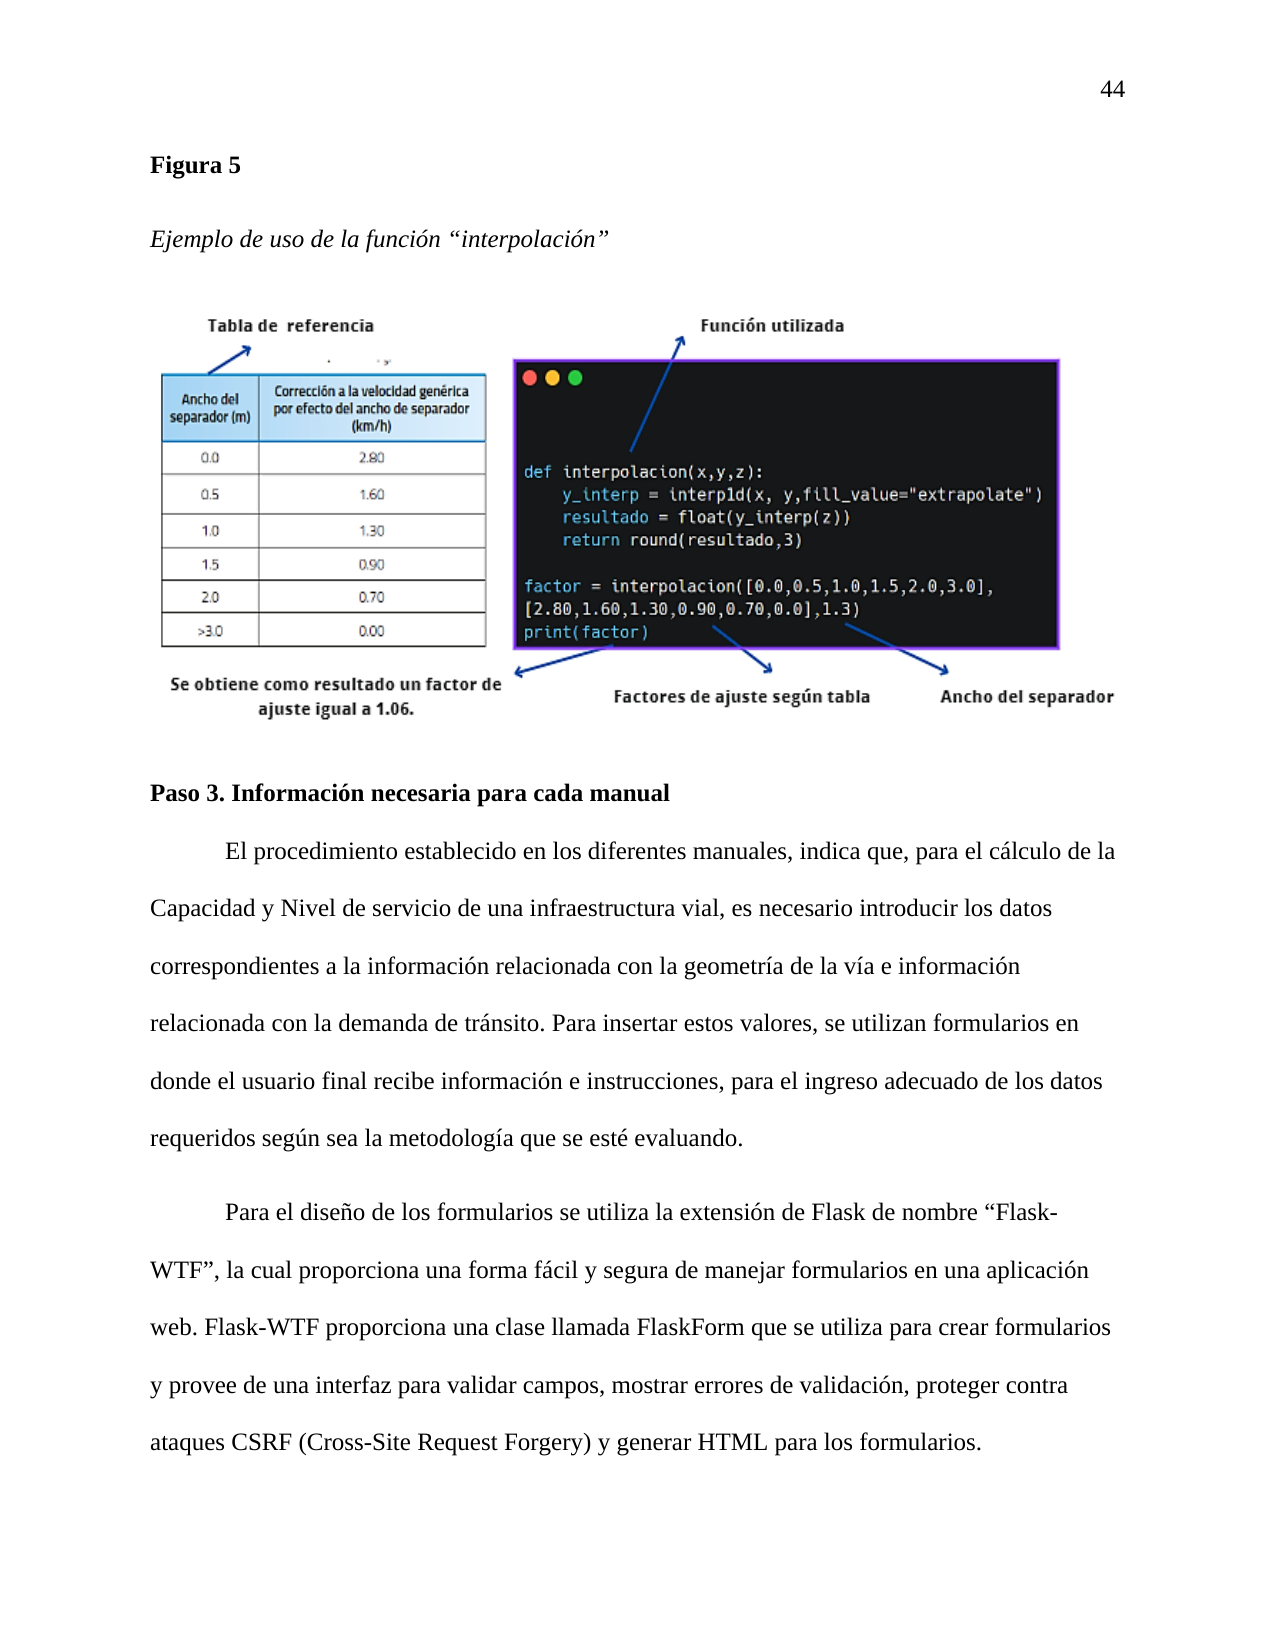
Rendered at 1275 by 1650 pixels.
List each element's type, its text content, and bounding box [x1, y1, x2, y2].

picture [150, 298, 1152, 732]
subtitle Ejemplo de uso de la función “interpolación” [150, 224, 1125, 253]
text Para el diseño de los formularios se utiliza la extensión de Flask de nombre “Flask-WTF”, la cual proporciona una forma fácil y segura de manejar formularios en una aplicación web. Flask-WTF proporciona una clase llamada FlaskForm que se utiliza para crear formularios y provee de una interfaz para validar campos, mostrar errores de validación, proteger contra ataques CSRF (Cross-Site Request Forgery) y generar HTML para los formularios. [150, 1197, 1125, 1456]
subtitle Paso 3. Información necesaria para cada manual [150, 778, 1125, 807]
subtitle Figura 5 [150, 150, 1125, 179]
text El procedimiento establecido en los diferentes manuales, indica que, para el cálculo de la Capacidad y Nivel de servicio de una infraestructura vial, es necesario introducir los datos correspondientes a la información relacionada con la geometría de la vía e información relacionada con la demanda de tránsito. Para insertar estos valores, se utilizan formularios en donde el usuario final recibe información e instrucciones, para el ingreso adecuado de los datos requeridos según sea la metodología que se esté evaluando. [150, 836, 1125, 1152]
